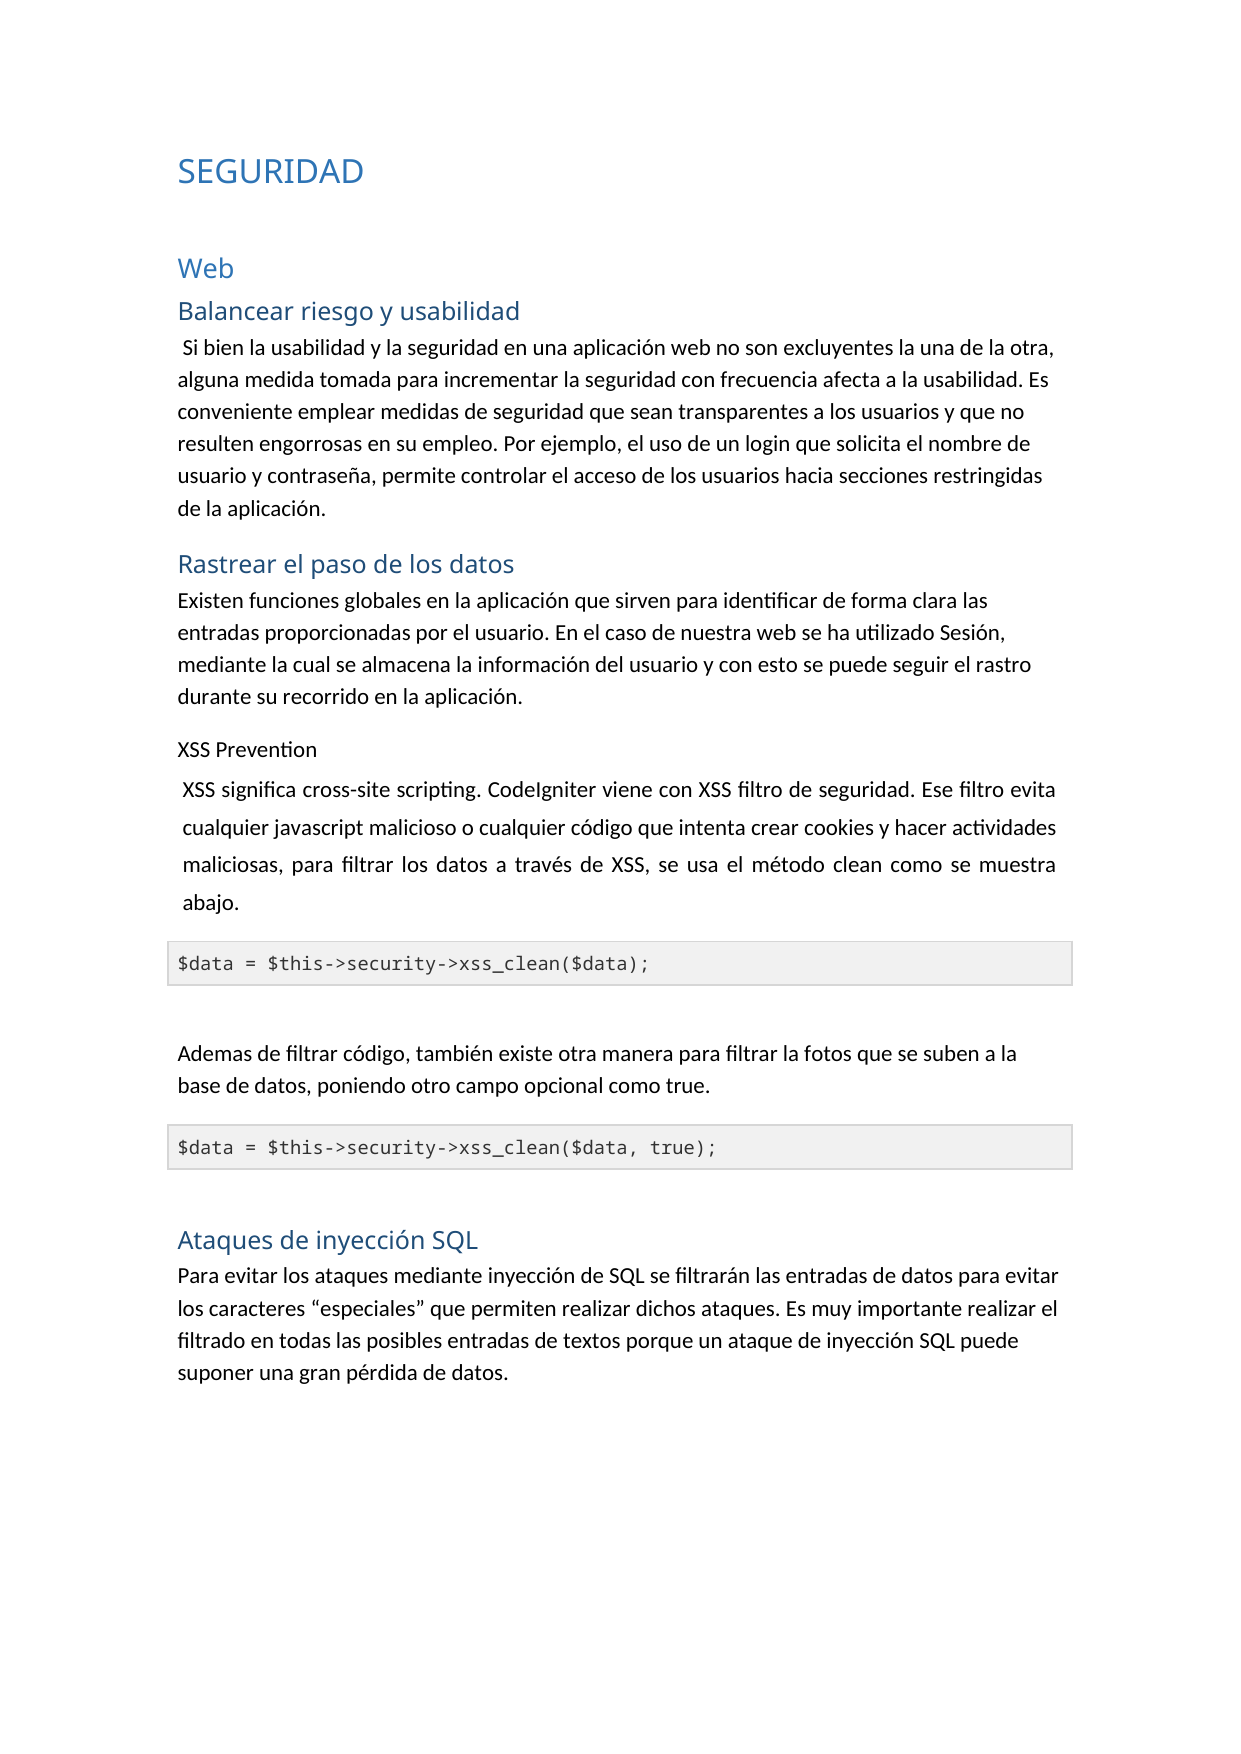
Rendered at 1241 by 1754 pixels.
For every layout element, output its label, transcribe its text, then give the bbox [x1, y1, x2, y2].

text $data = $this->security->xss_clean($data); [169, 942, 1071, 984]
text Para evitar los ataques mediante inyección de SQL se filtrarán las entradas de datos para evitar los caracteres “especiales” que permiten realizar dichos ataques. Es muy importante realizar el filtrado en todas las posibles entradas de textos porque un ataque de inyección SQL puede suponer una gran pérdida de datos. [177, 1262, 1063, 1386]
subtitle Balancear riesgo y usabilidad [177, 293, 1063, 328]
subtitle XSS Prevention [177, 735, 1063, 763]
text $data = $this->security->xss_clean($data, true); [169, 1126, 1071, 1168]
text XSS significa cross-site scripting. CodeIgniter viene con XSS filtro de seguridad. Ese filtro evita cualquier javascript malicioso o cualquier código que intenta crear cookies y hacer actividades maliciosas, para filtrar los datos a través de XSS, se usa el método clean como se muestra abajo. [182, 766, 1058, 916]
subtitle Ataques de inyección SQL [177, 1222, 1063, 1257]
subtitle SEGURIDAD [177, 148, 1063, 193]
subtitle Rastrear el paso de los datos [177, 547, 1063, 581]
text Ademas de filtrar código, también existe otra manera para filtrar la fotos que se suben a la base de datos, poniendo otro campo opcional como true. [177, 1039, 1063, 1099]
subtitle Web [177, 249, 1063, 286]
text Existen funciones globales en la aplicación que sirven para identificar de forma clara las entradas proporcionadas por el usuario. En el caso de nuestra web se ha utilizado Sesión, mediante la cual se almacena la información del usuario y con esto se puede seguir el rastro durante su recorrido en la aplicación. [177, 586, 1063, 710]
text Si bien la usabilidad y la seguridad en una aplicación web no son excluyentes la una de la otra, alguna medida tomada para incrementar la seguridad con frecuencia afecta a la usabilidad. Es conveniente emplear medidas de seguridad que sean transparentes a los usuarios y que no resulten engorrosas en su empleo. Por ejemplo, el uso de un login que solicita el nombre de usuario y contraseña, permite controlar el acceso de los usuarios hacia secciones restringidas de la aplicación. [177, 333, 1063, 522]
